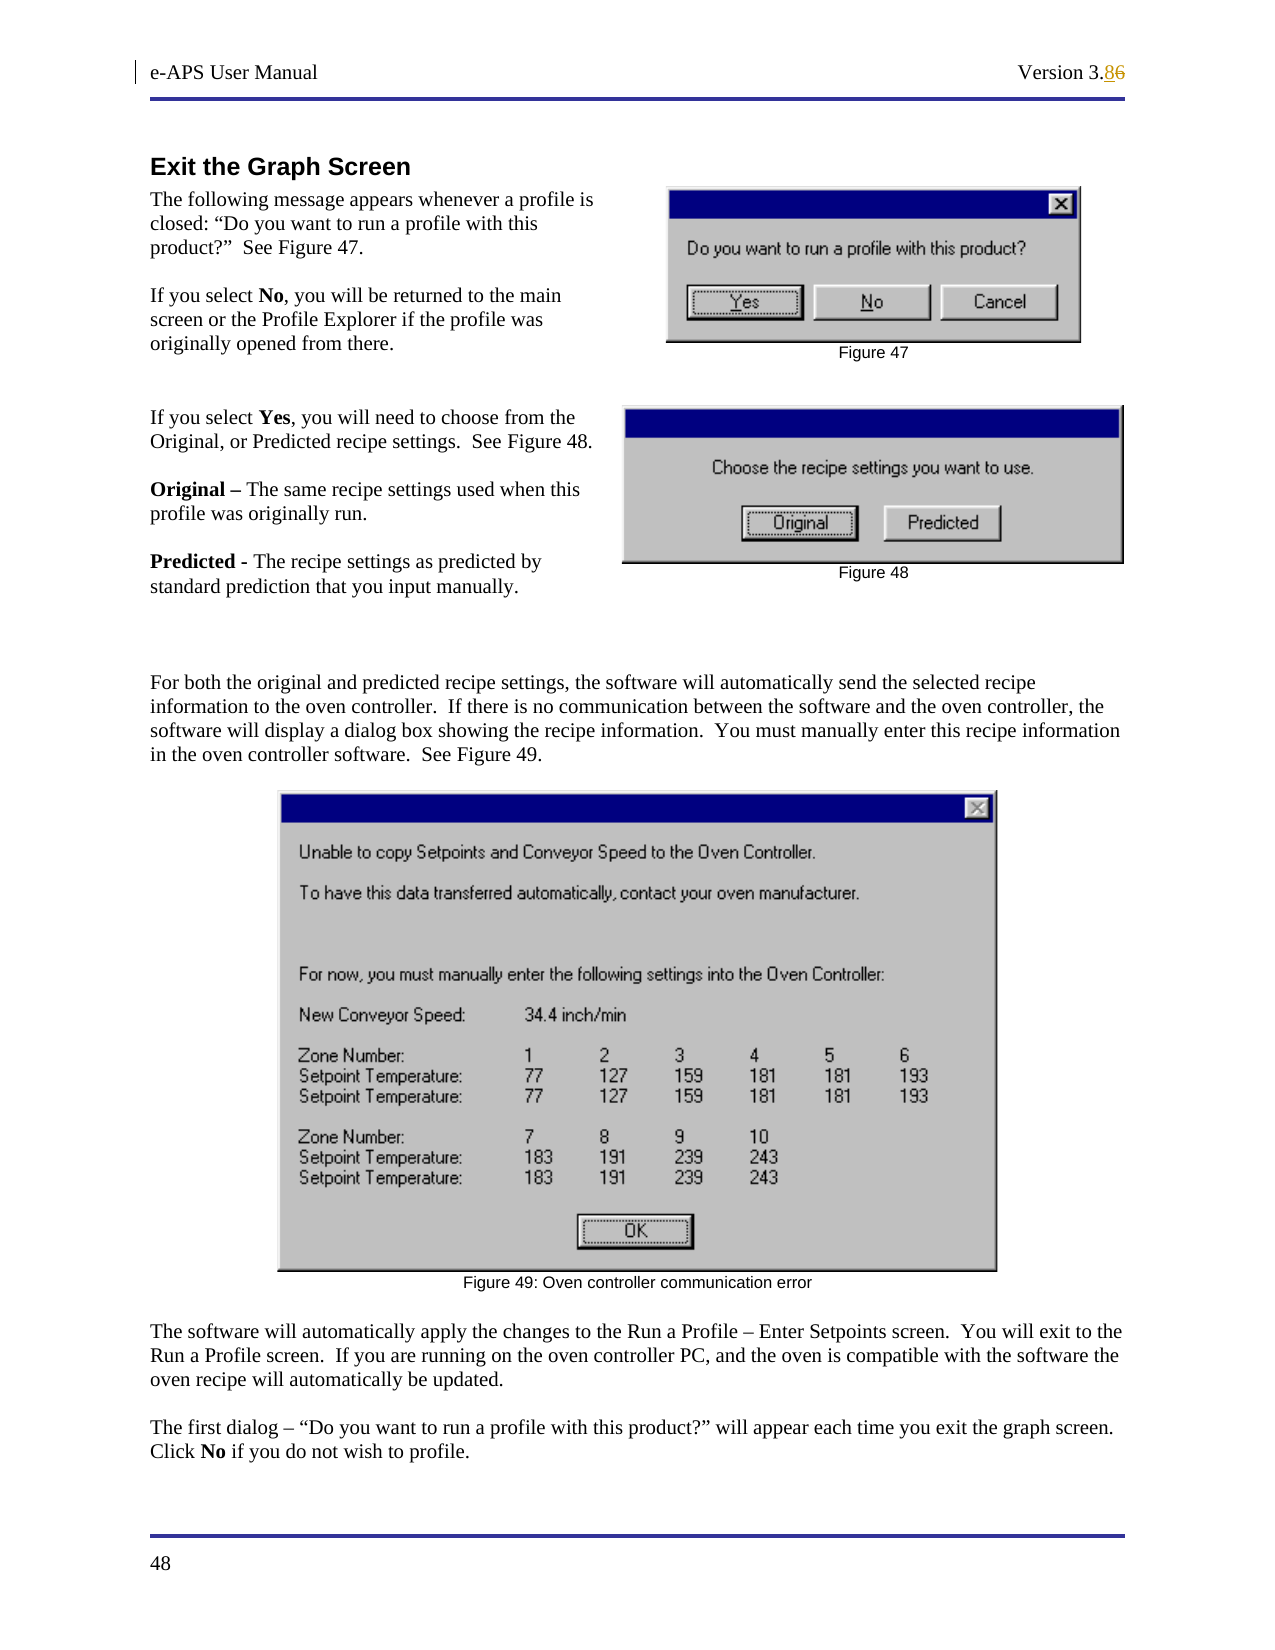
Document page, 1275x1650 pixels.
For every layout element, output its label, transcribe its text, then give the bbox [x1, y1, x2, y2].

text For both the original and predicted recipe settings, the software will automatically send the selected recipe information to the oven controller. If there is no communication between the software and the oven controller, the software will display a dialog box showing the recipe information. You must manually enter this recipe information in the oven controller software. See Figure 49. [150, 670, 1125, 766]
picture [665, 186, 1082, 343]
picture [277, 790, 998, 1272]
table_header Figure 47 [611, 187, 1136, 405]
text The first dialog – “Do you want to run a profile with this product?” will appear each time you exit the graph screen. Click No if you do not wish to profile. [150, 1415, 1125, 1463]
subtitle Exit the Graph Screen [150, 152, 1125, 180]
table_header The following message appears whenever a profile is closed: “Do you want to run a profile with this product?” See Figure 47. If you select No, you will be returned to the main screen or the Profile Explorer if the profile was originally opened from there. [139, 187, 611, 405]
table_cell If you select Yes, you will need to choose from the Original, or Predicted recipe settings. See Figure 48. Original – The same recipe settings used when this profile was originally run. Predicted - The recipe settings as predicted by standard prediction that you input manually. [139, 405, 611, 646]
picture [621, 405, 1124, 564]
text The software will automatically apply the changes to the Run a Profile – Enter Setpoints screen. You will exit to the Run a Profile screen. If you are running on the oven controller PC, and the oven is compatible with the software the oven recipe will automatically be updated. [150, 1319, 1125, 1391]
table_cell Figure 48 [611, 405, 1136, 646]
text Figure 49: Oven controller communication error [150, 1273, 1125, 1292]
